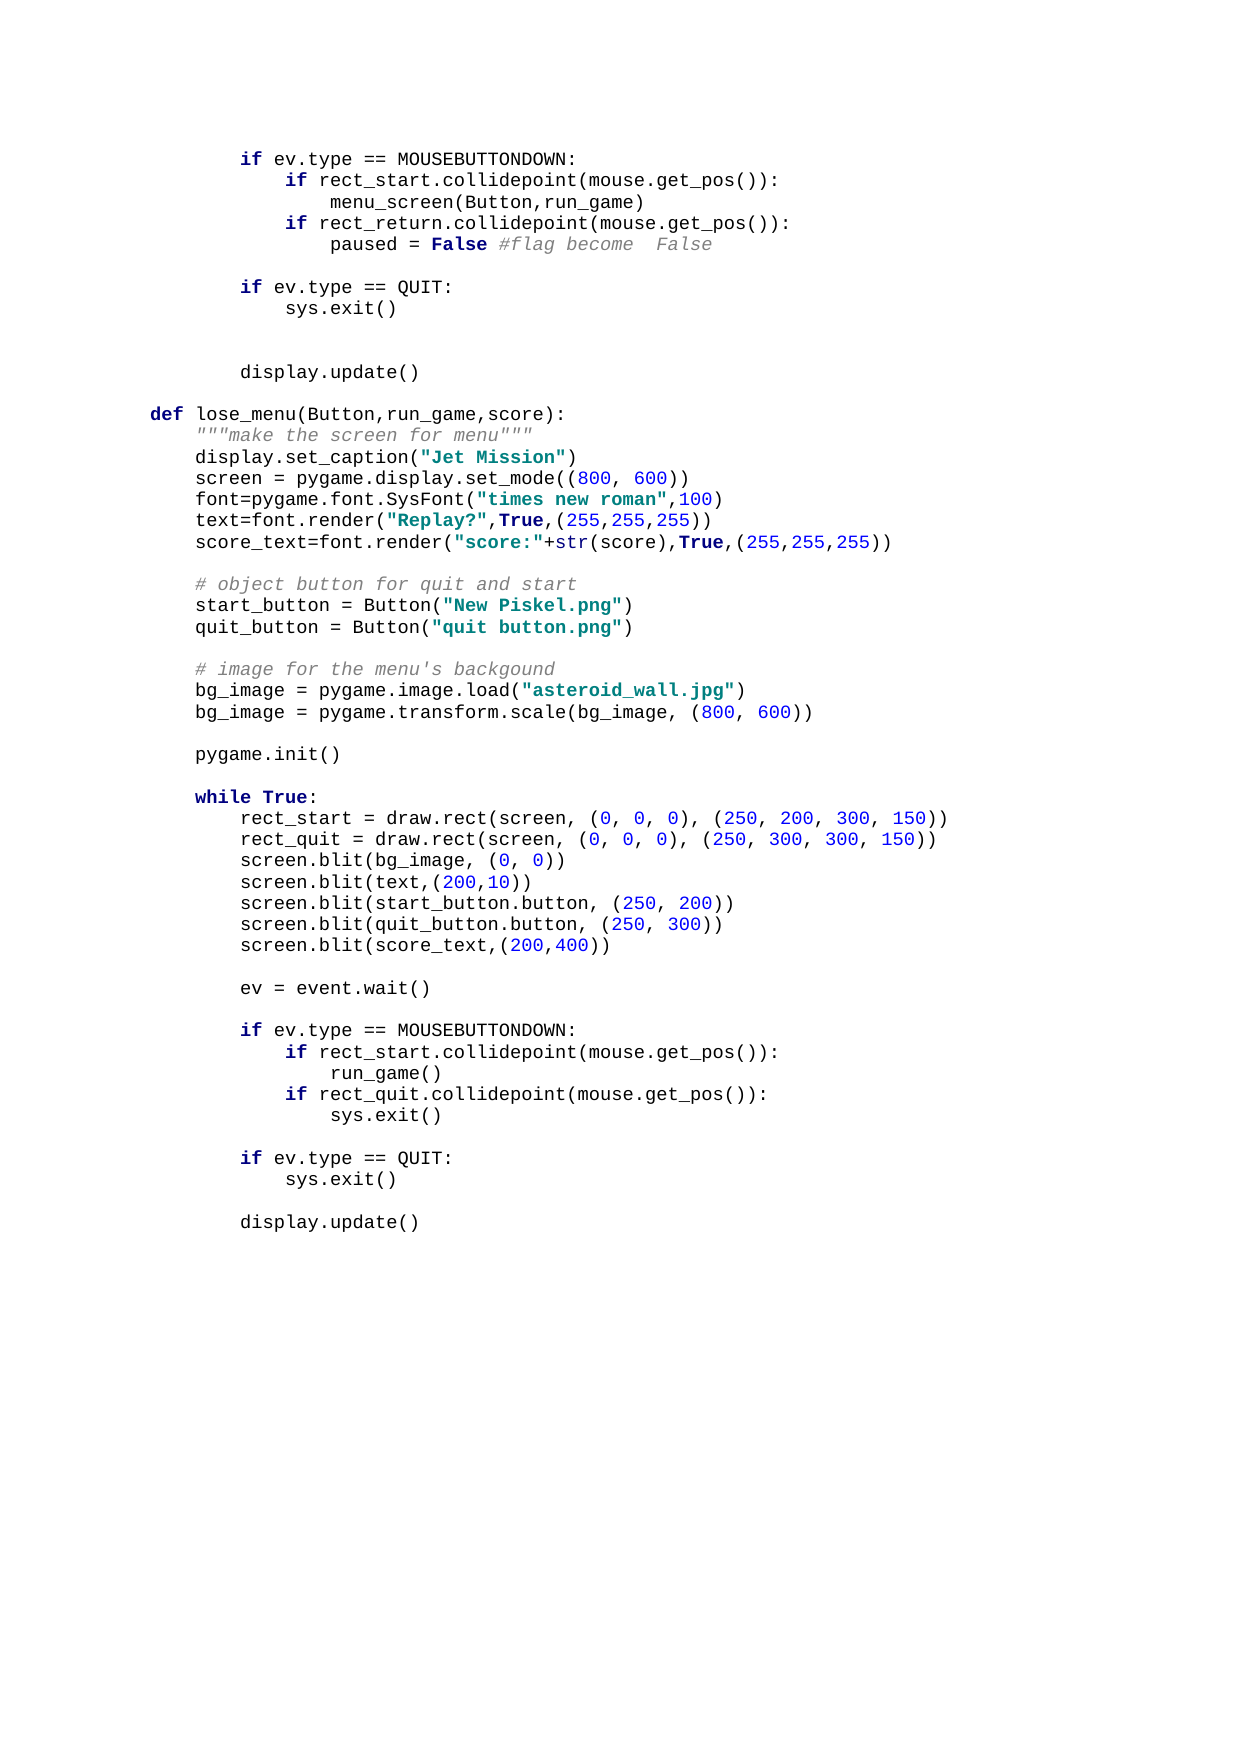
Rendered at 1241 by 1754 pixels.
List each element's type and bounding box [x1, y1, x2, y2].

text [150, 150, 1090, 1234]
